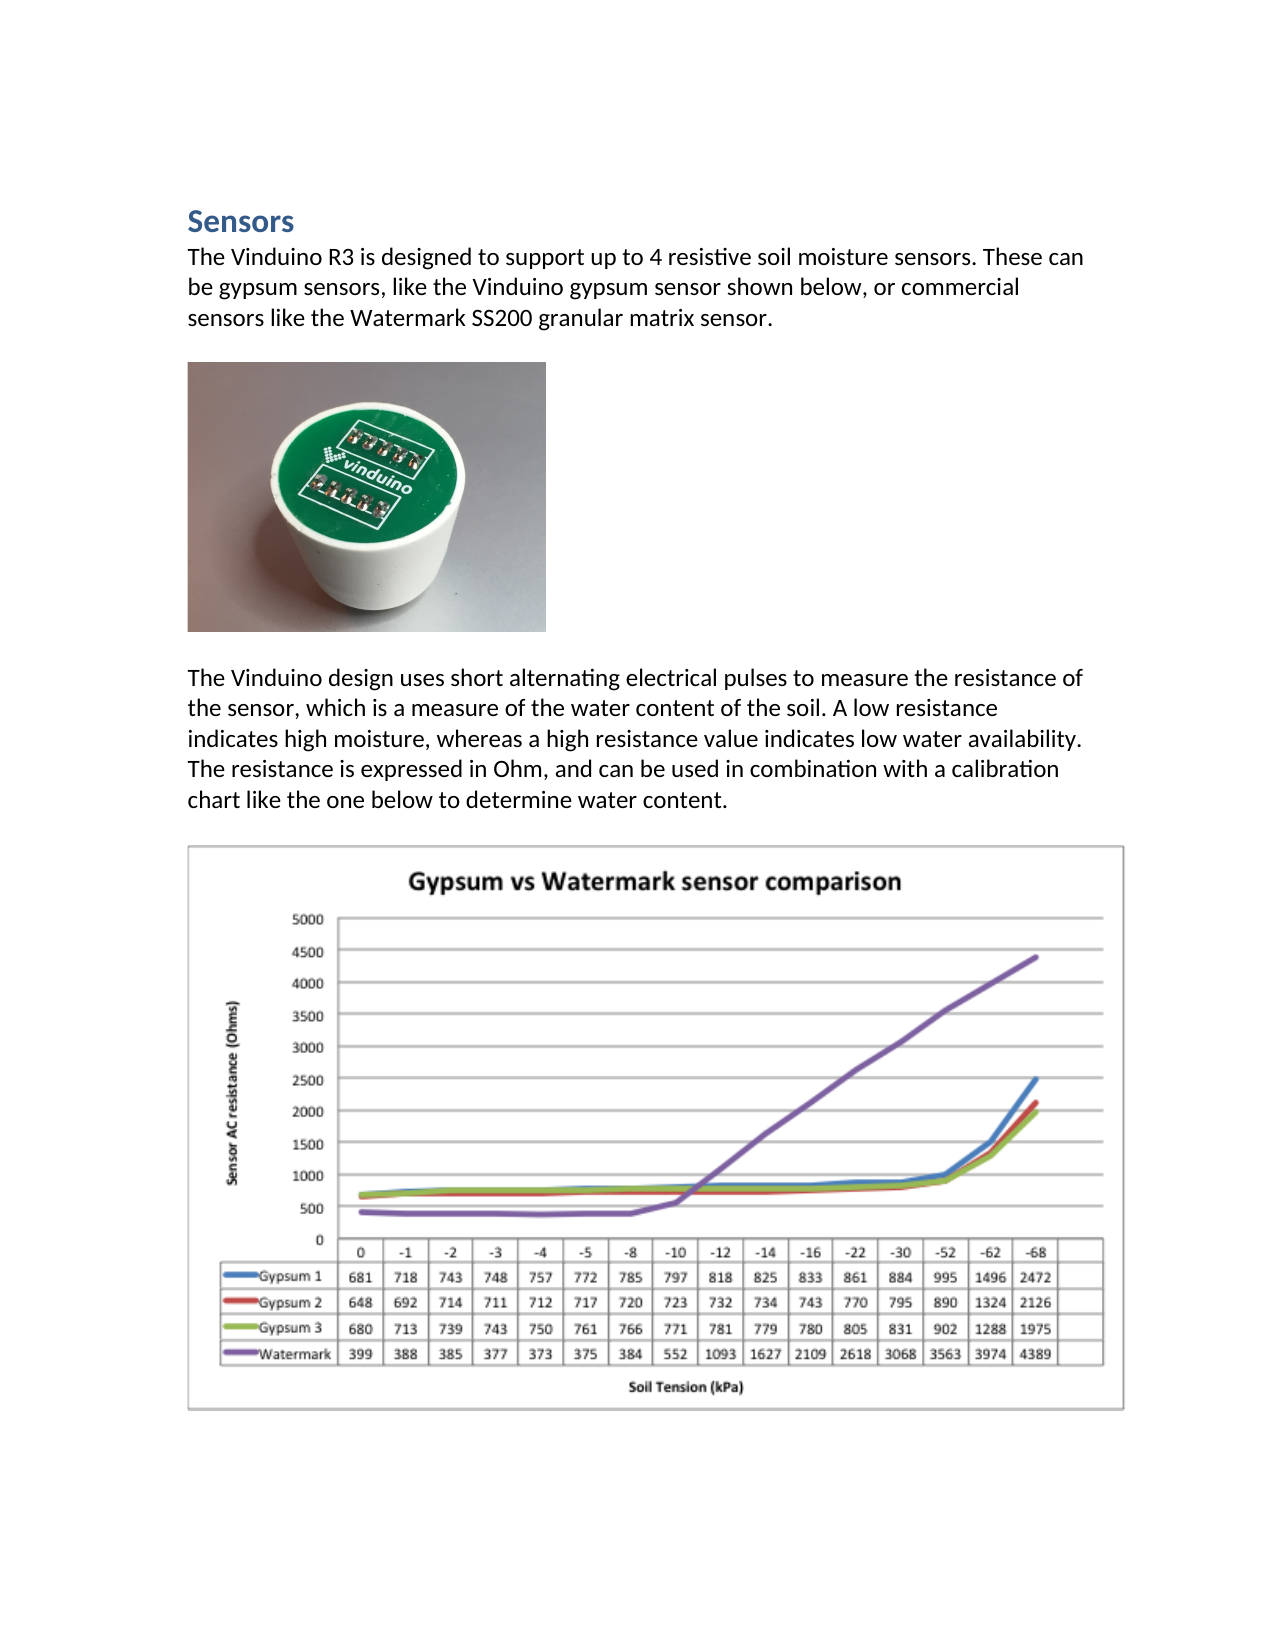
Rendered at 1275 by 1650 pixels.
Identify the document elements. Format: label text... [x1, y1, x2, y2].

text The Vinduino design uses short alternating electrical pulses to measure the resistance of the sensor, which is a measure of the water content of the soil. A low resistance indicates high moisture, whereas a high resistance value indicates low water availability. [187, 662, 1087, 754]
text The Vinduino R3 is designed to support up to 4 resistive soil moisture sensors. These can be gypsum sensors, like the Vinduino gypsum sensor shown below, or commercial sensors like the Watermark SS200 granular matrix sensor. [187, 241, 1087, 332]
subtitle Sensors [187, 200, 1087, 241]
text The resistance is expressed in Ohm, and can be used in combination with a calibration chart like the one below to determine water content. [187, 754, 1087, 815]
picture [187, 845, 1125, 1411]
picture [187, 362, 546, 632]
